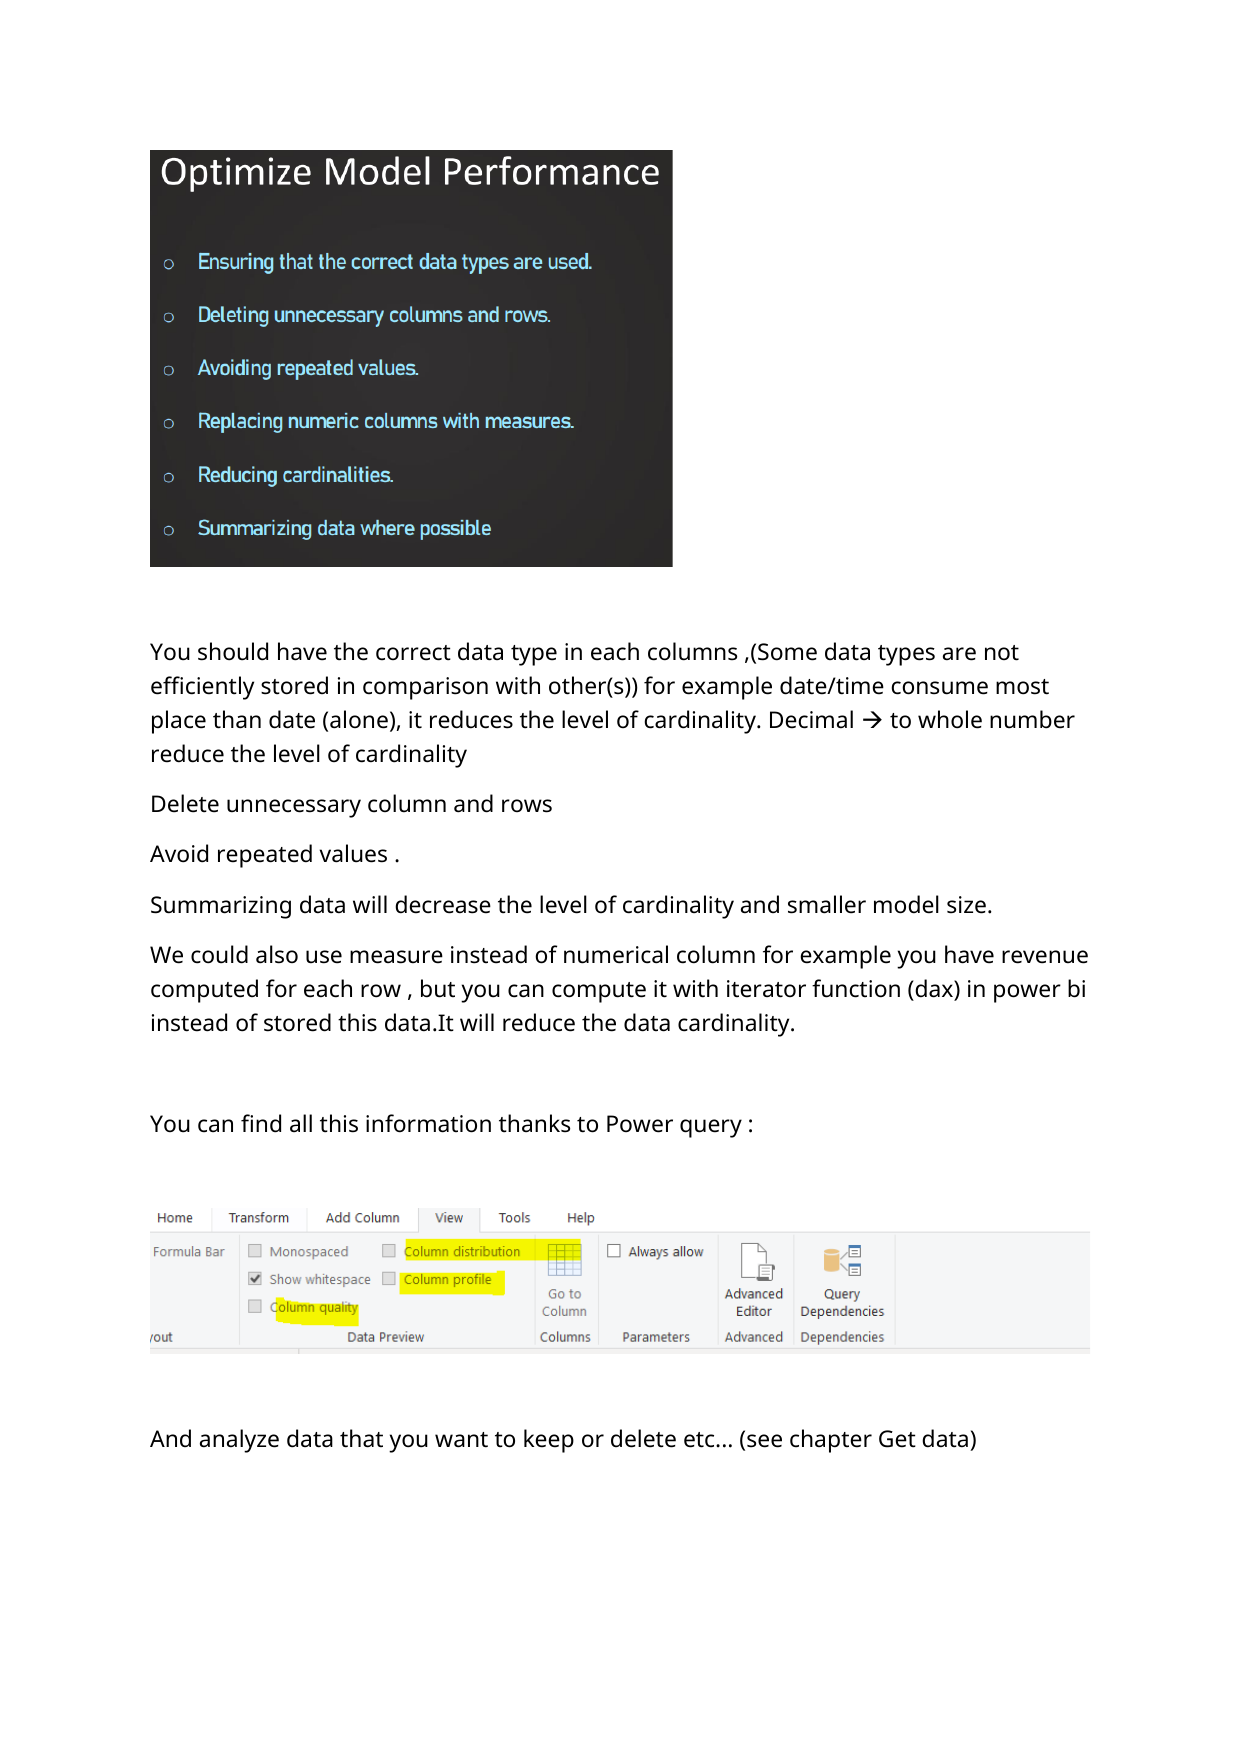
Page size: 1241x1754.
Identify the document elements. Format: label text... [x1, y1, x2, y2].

text You should have the correct data type in each columns ,(Some data types are not efficiently stored in comparison with other(s)) for example date/time consume most place than date (alone), it reduces the level of cardinality. Decimal to whole number reduce the level of cardinality [150, 636, 1090, 769]
text Summarizing data will decrease the level of cardinality and smaller model size. [150, 889, 1090, 920]
picture [150, 1208, 1091, 1354]
text You can find all this information thanks to Power query : [150, 1107, 1090, 1139]
picture [150, 150, 673, 567]
text And analyze data that you want to keep or delete etc... (see chapter Get data) [150, 1423, 1090, 1454]
text Delete unnecessary column and rows [150, 788, 1090, 819]
text We could also use measure instead of numerical column for example you have revenue computed for each row , but you can compute it with iterator function (dax) in power bi instead of stored this data.It will reduce the data cardinality. [150, 939, 1090, 1038]
text Avoid repeated values . [150, 838, 1090, 869]
